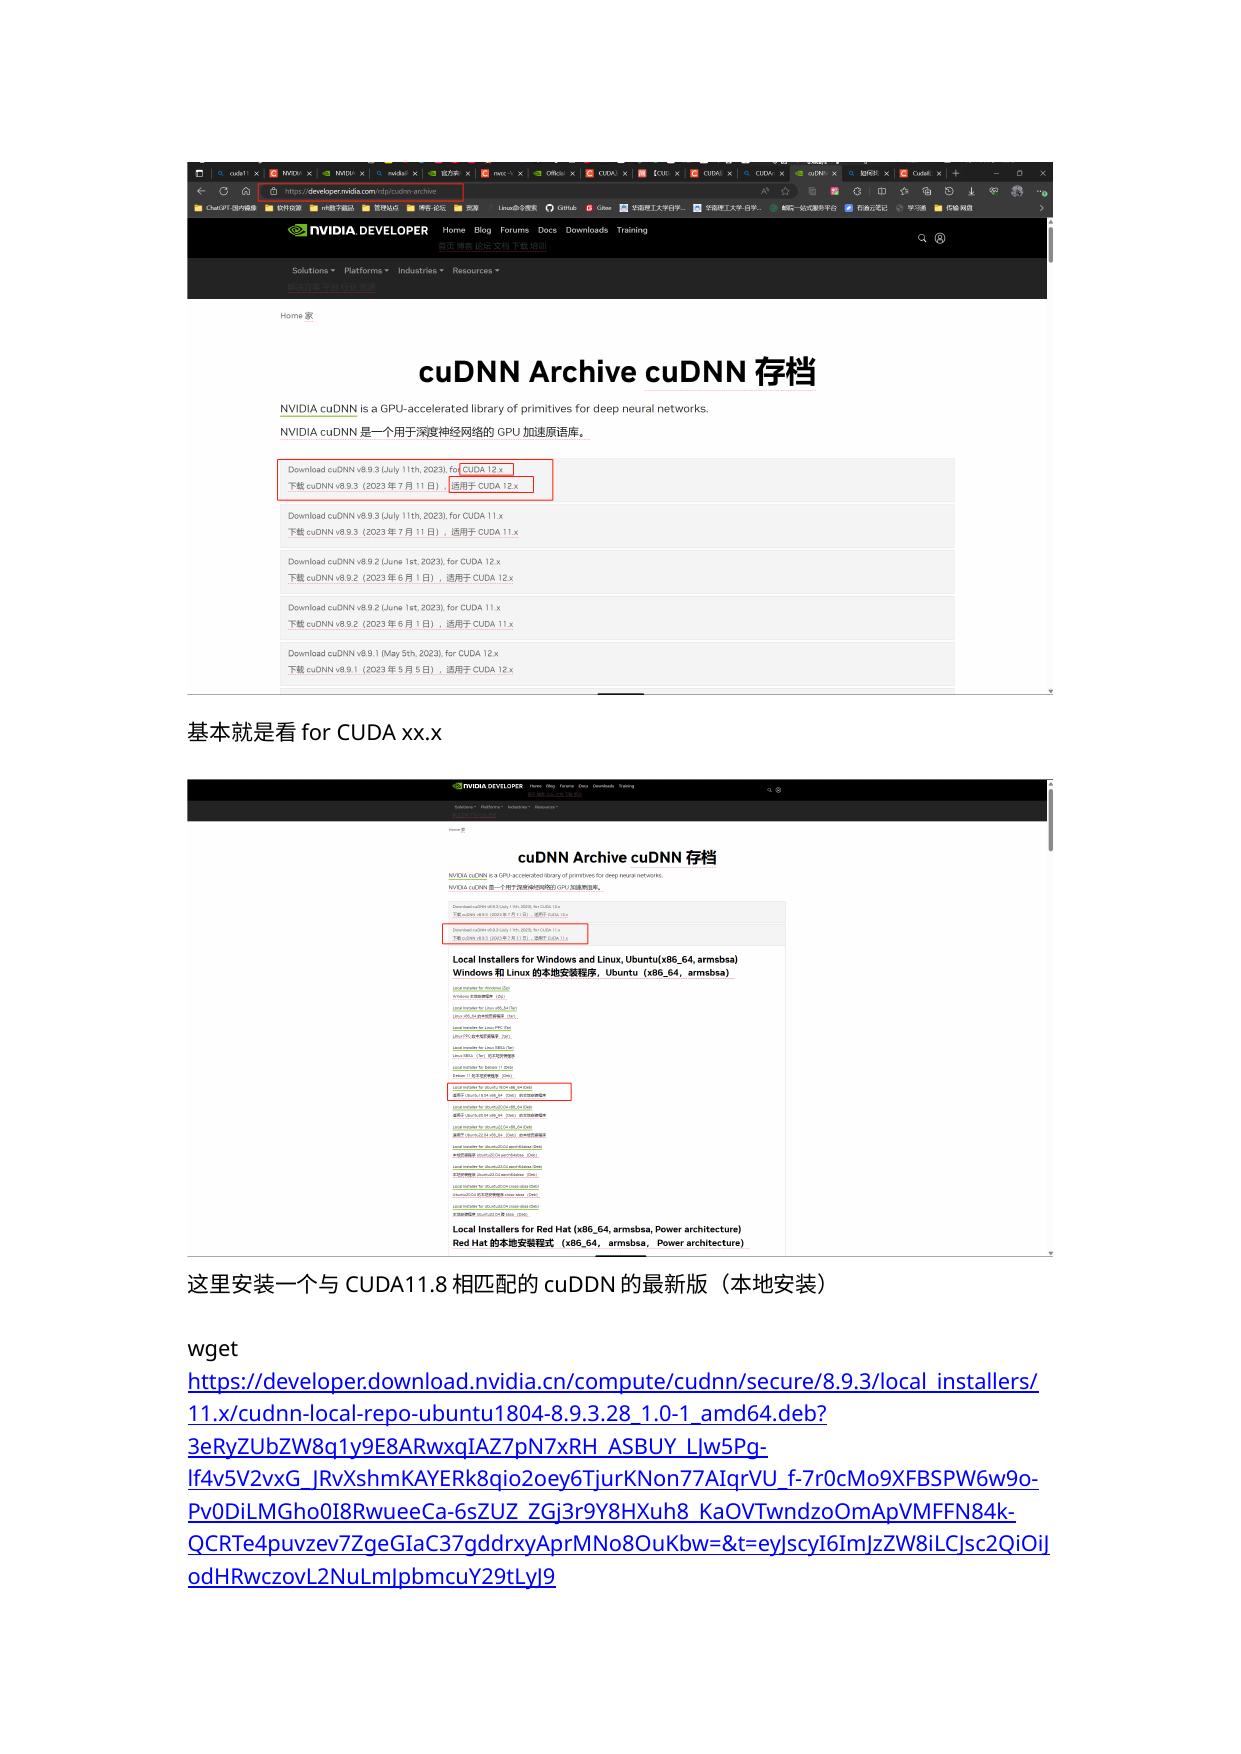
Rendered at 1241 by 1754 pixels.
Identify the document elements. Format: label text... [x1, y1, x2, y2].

picture [187, 779, 1053, 1257]
text 这里安装一个与CUDA11.8相匹配的cuDDN的最新版（本地安装） [187, 1267, 1053, 1299]
picture [187, 162, 1053, 695]
text wget https://developer.download.nvidia.cn/compute/cudnn/secure/8.9.3/local_installers/11.x/cudnn-local-repo-ubuntu1804-8.9.3.28_1.0-1_amd64.deb?3eRyZUbZW8q1y9E8ARwxqIAZ7pN7xRH_ASBUY_LJw5Pg-lf4v5V2vxG_JRvXshmKAYERk8qio2oey6TjurKNon77AIqrVU_f-7r0cMo9XFBSPW6w9o-Pv0DiLMGho0I8RwueeCa-6sZUZ_ZGj3r9Y8HXuh8_KaOVTwndzoOmApVMFFN84k-QCRTe4puvzev7ZgeGIaC37gddrxyAprMNo8OuKbw=&t=eyJscyI6ImJzZW8iLCJsc2QiOiJodHRwczovL2NuLmJpbmcuY29tLyJ9 [187, 1332, 1053, 1592]
text 基本就是看for CUDA xx.x [187, 714, 1053, 747]
